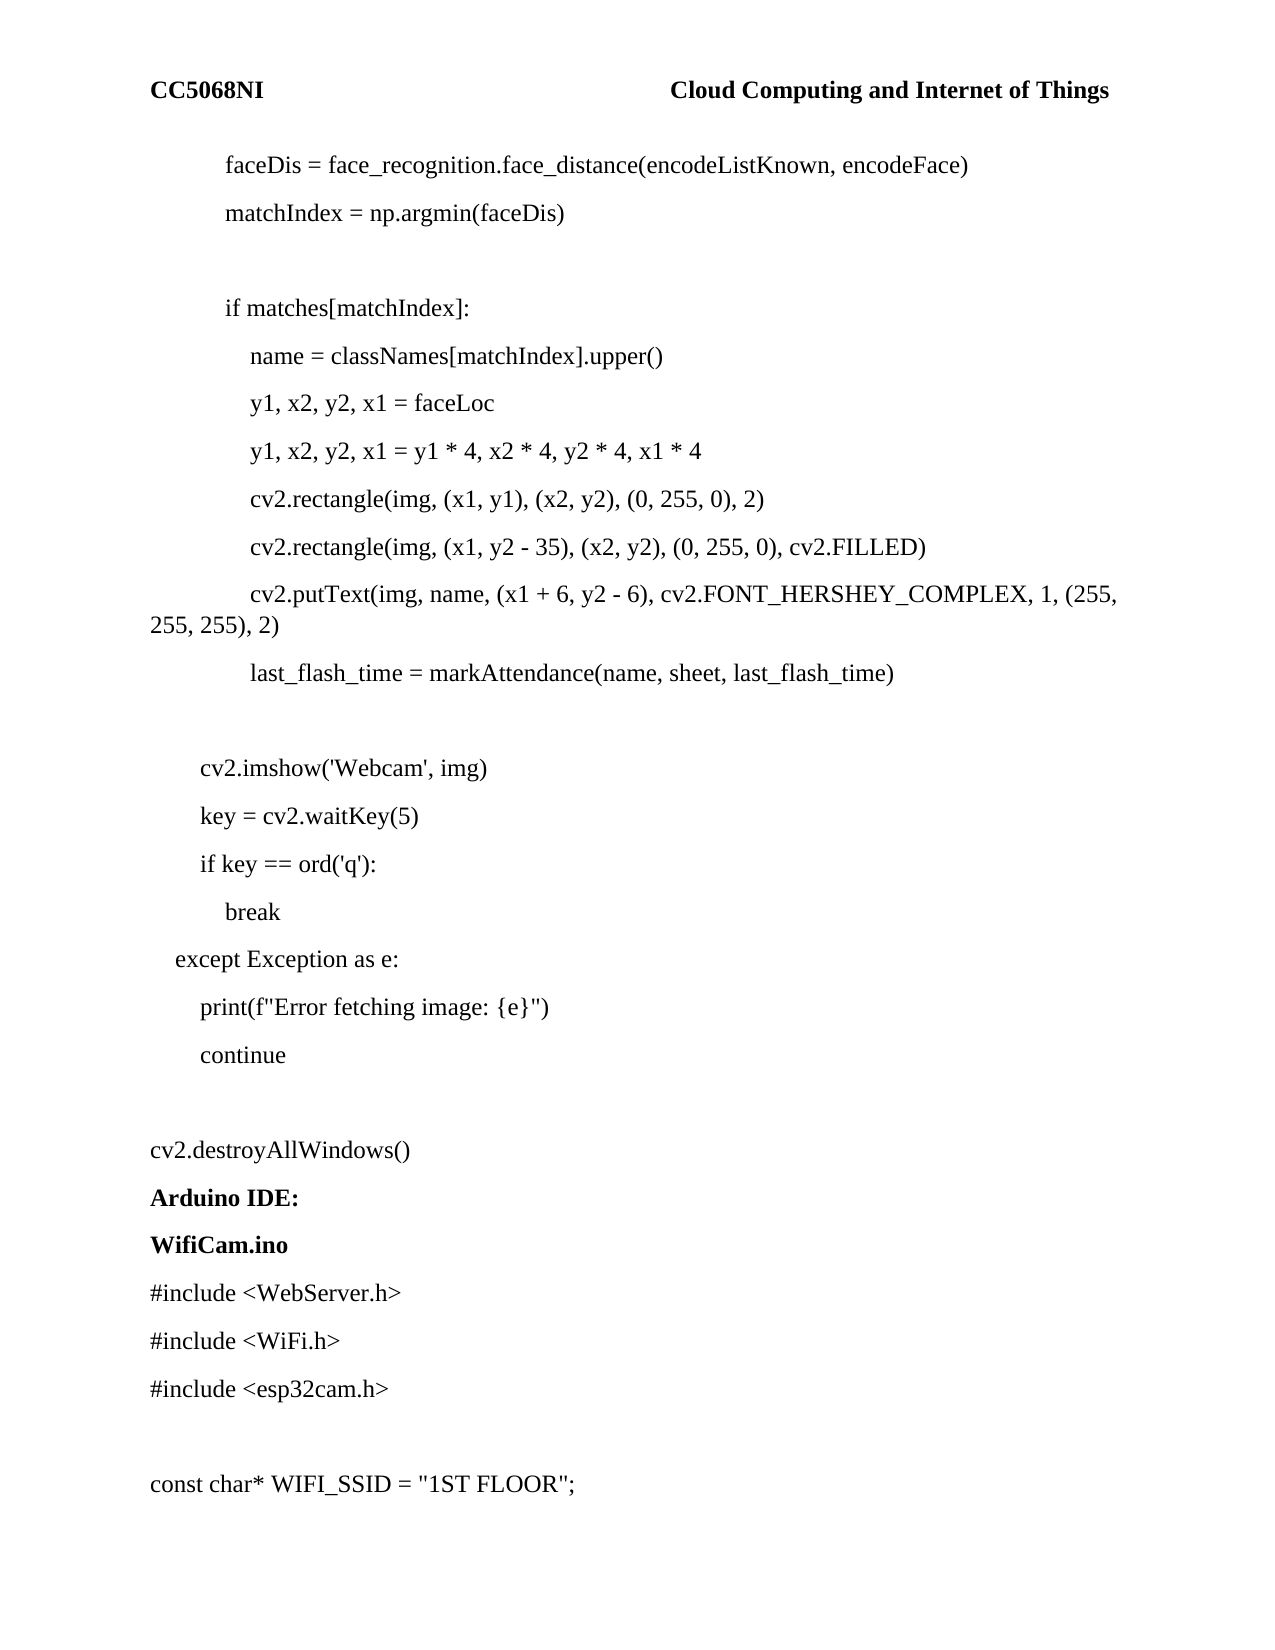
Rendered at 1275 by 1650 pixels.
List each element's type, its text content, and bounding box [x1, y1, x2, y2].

text cv2.rectangle(img, (x1, y2 - 35), (x2, y2), (0, 255, 0), cv2.FILLED) [150, 532, 1125, 560]
text continue [150, 1040, 1125, 1068]
text #include <WiFi.h> [150, 1326, 1125, 1355]
text #include <WebServer.h> [150, 1278, 1125, 1307]
text #include <esp32cam.h> [150, 1374, 1125, 1402]
text except Exception as e: [150, 944, 1125, 973]
text if matches[matchIndex]: [150, 293, 1125, 322]
text break [150, 897, 1125, 925]
text name = classNames[matchIndex].upper() [150, 341, 1125, 369]
text y1, x2, y2, x1 = y1 * 4, x2 * 4, y2 * 4, x1 * 4 [150, 436, 1125, 465]
text Arduino IDE: [150, 1183, 1125, 1212]
text last_flash_time = markAttendance(name, sheet, last_flash_time) [150, 658, 1125, 687]
text key = cv2.waitKey(5) [150, 801, 1125, 830]
text cv2.rectangle(img, (x1, y1), (x2, y2), (0, 255, 0), 2) [150, 484, 1125, 513]
text if key == ord('q'): [150, 849, 1125, 878]
text matchIndex = np.argmin(faceDis) [150, 198, 1125, 226]
text faceDis = face_recognition.face_distance(encodeListKnown, encodeFace) [150, 150, 1125, 179]
text WifiCam.ino [150, 1231, 1125, 1259]
text cv2.imshow('Webcam', img) [150, 753, 1125, 782]
text y1, x2, y2, x1 = faceLoc [150, 388, 1125, 417]
text cv2.putText(img, name, (x1 + 6, y2 - 6), cv2.FONT_HERSHEY_COMPLEX, 1, (255, 255, 255), 2) [150, 579, 1125, 639]
text cv2.destroyAllWindows() [150, 1135, 1125, 1164]
text const char* WIFI_SSID = "1ST FLOOR"; [150, 1469, 1125, 1498]
text print(f"Error fetching image: {e}") [150, 992, 1125, 1021]
